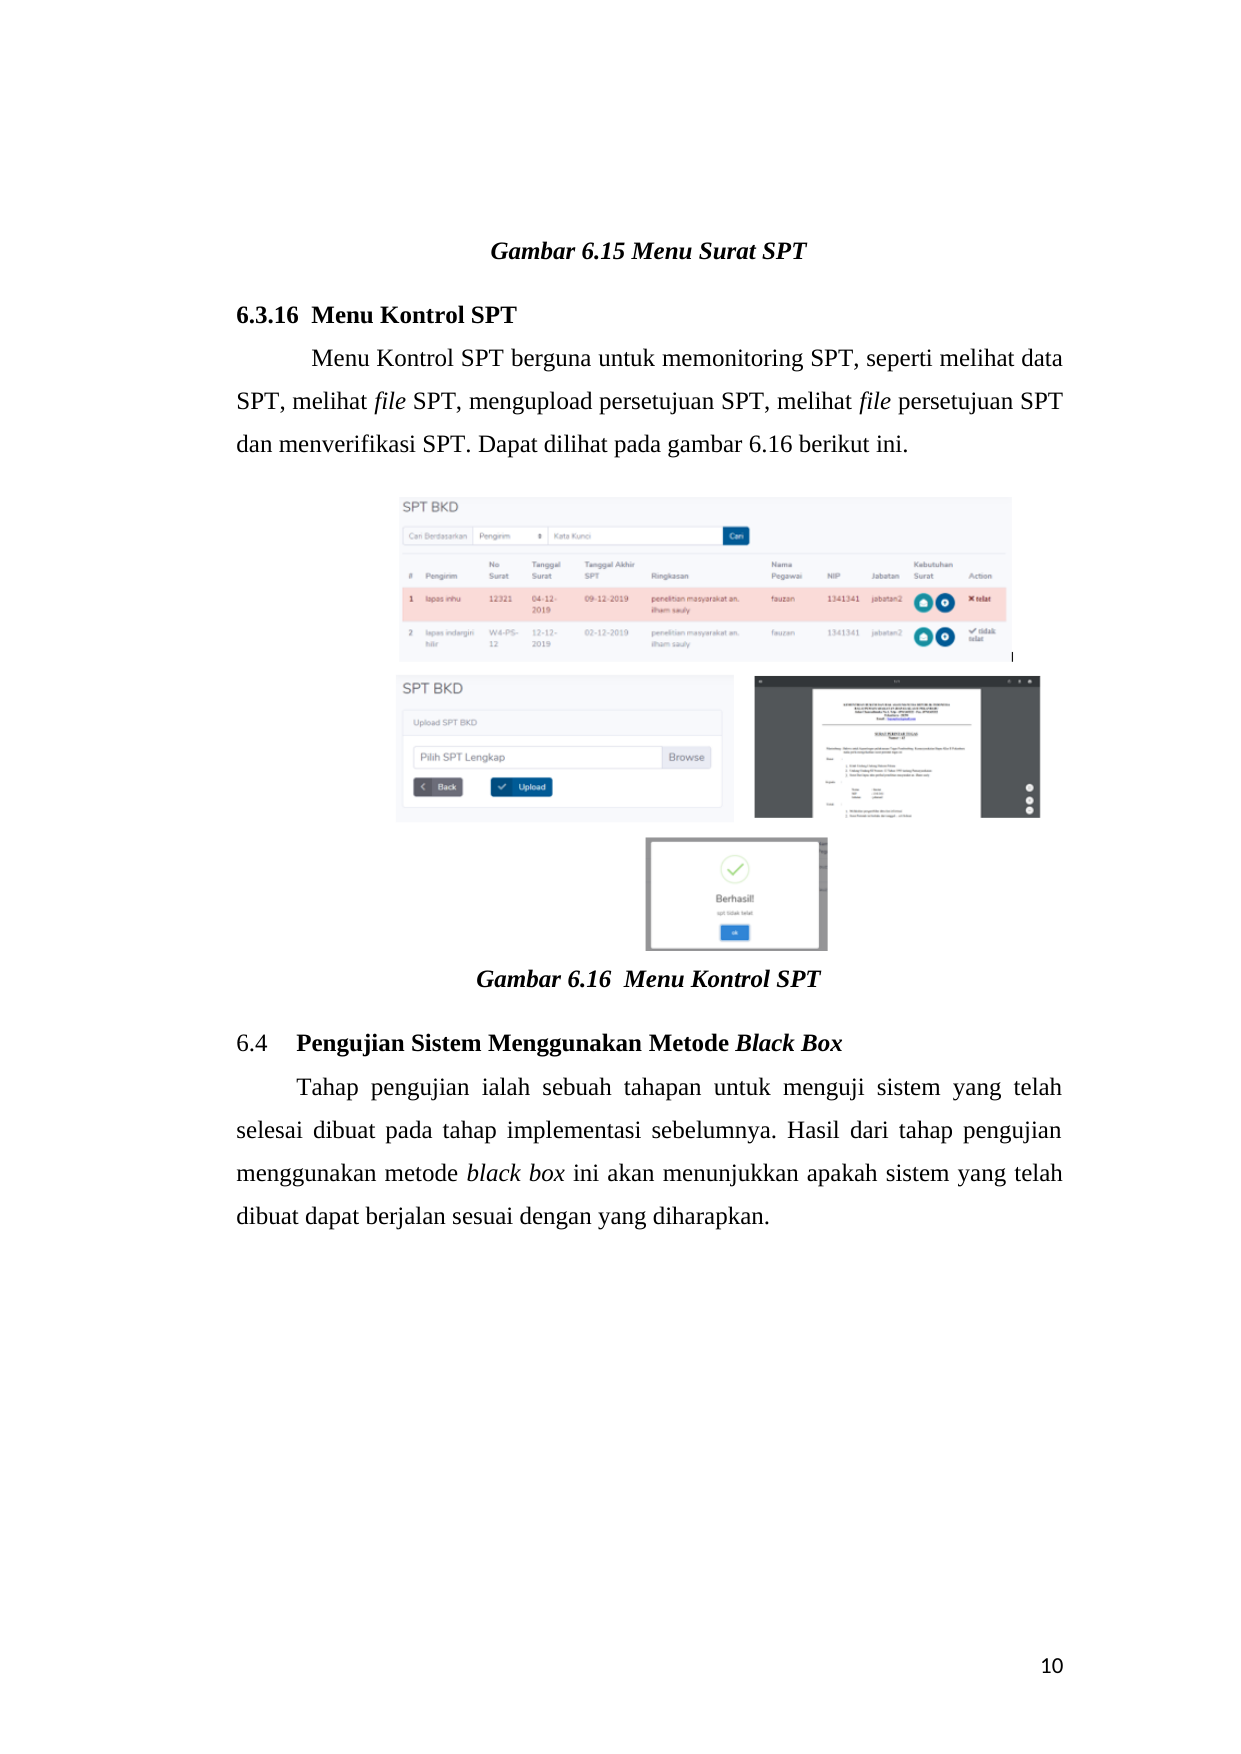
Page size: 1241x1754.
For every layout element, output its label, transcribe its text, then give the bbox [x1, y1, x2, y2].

subtitle Pengujian Sistem Menggunakan Metode Black Box [236, 1028, 1063, 1057]
text Gambar 6.16 Menu Kontrol SPT [236, 964, 1063, 993]
text Gambar 6.15 Menu Surat SPT [236, 236, 1063, 265]
text Tahap pengujian ialah sebuah tahapan untuk menguji sistem yang telah selesai dibuat pada tahap implementasi sebelumnya. Hasil dari tahap pengujian menggunakan metode black box ini akan menunjukkan apakah sistem yang telah dibuat dapat berjalan sesuai dengan yang diharapkan. [236, 1072, 1063, 1230]
text Menu Kontrol SPT berguna untuk memonitoring SPT, seperti melihat data SPT, melihat file SPT, mengupload persetujuan SPT, melihat file persetujuan SPT dan menverifikasi SPT. Dapat dilihat pada gambar 6.16 berikut ini. [236, 343, 1063, 458]
picture [384, 472, 1049, 951]
subtitle Menu Kontrol SPT [236, 300, 1063, 329]
